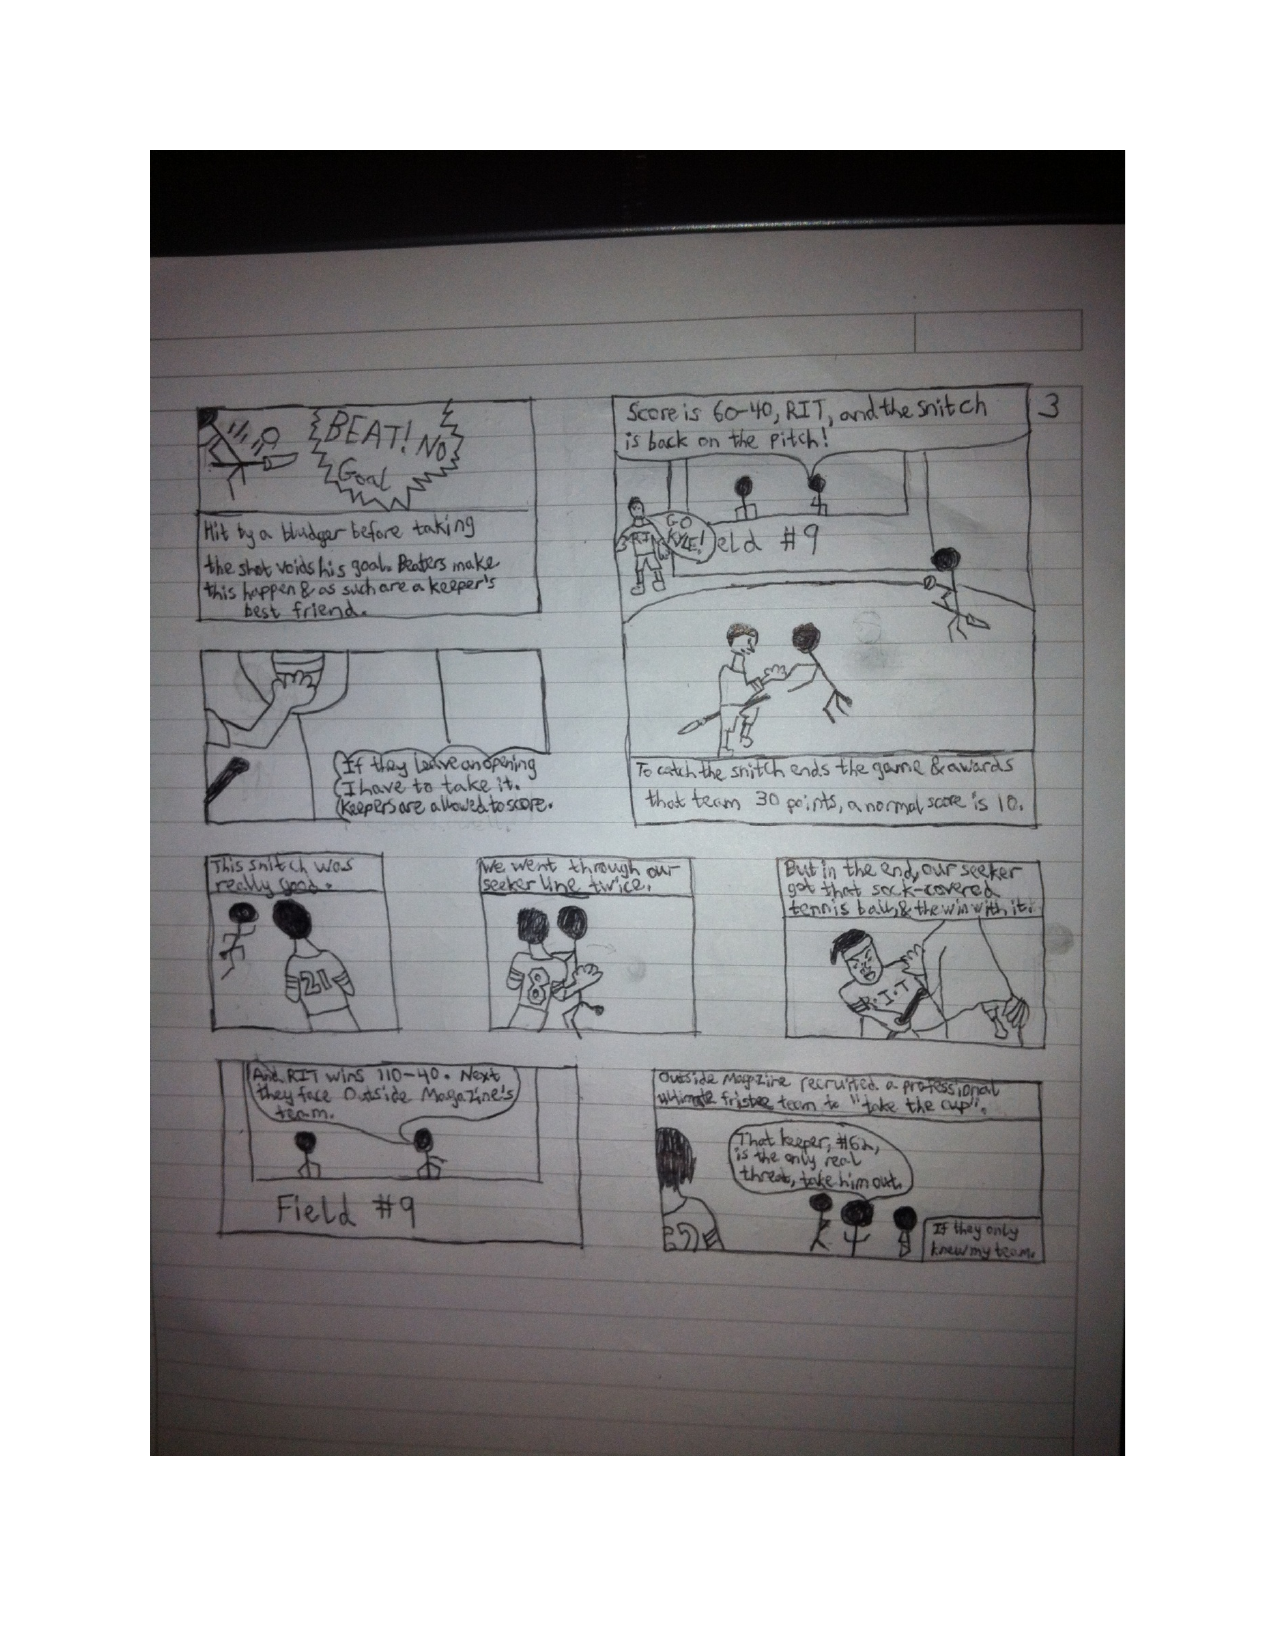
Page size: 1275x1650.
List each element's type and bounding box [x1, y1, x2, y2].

picture [150, 150, 1125, 1456]
